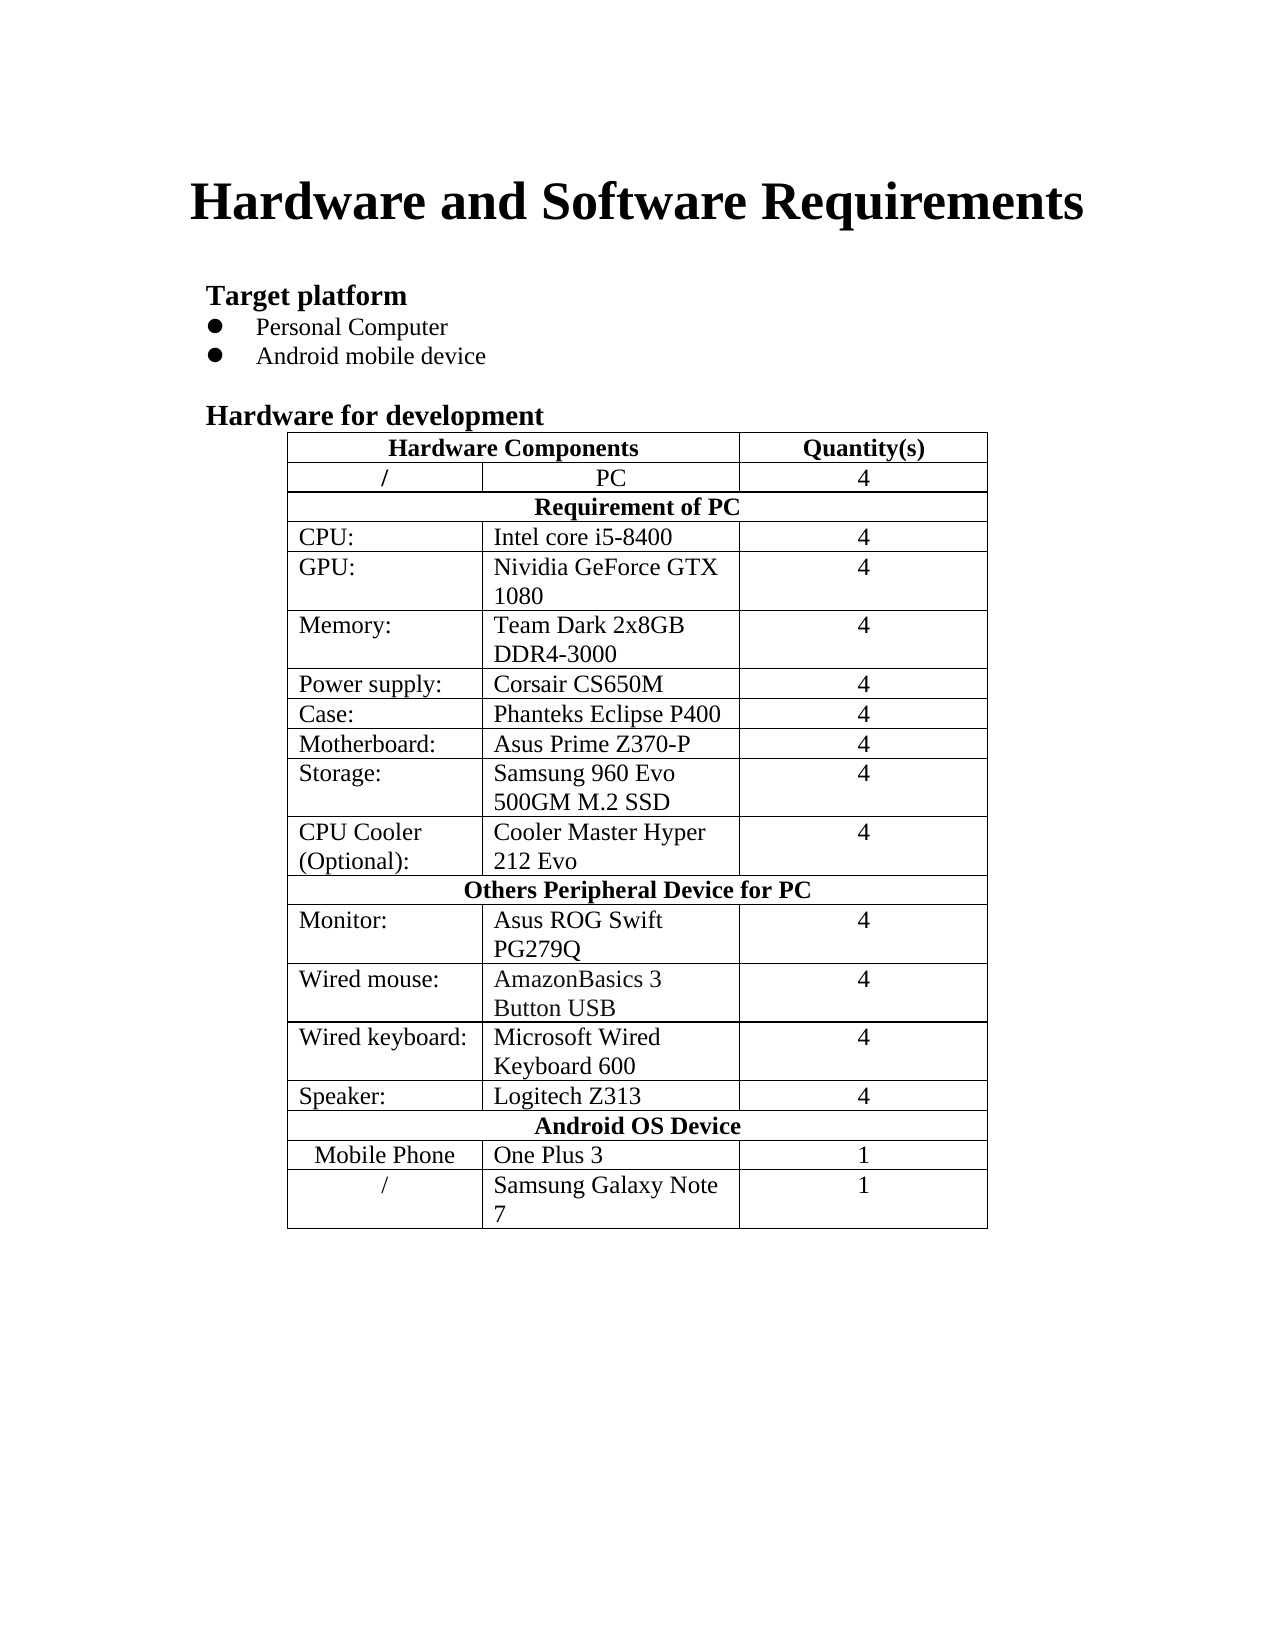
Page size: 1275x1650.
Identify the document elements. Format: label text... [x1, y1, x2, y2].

table_cell Monitor: [288, 905, 482, 963]
table_cell Corsair CS650M [483, 669, 739, 698]
table_cell 4 [740, 817, 987, 874]
table_cell PC [483, 463, 739, 491]
table_cell 4 [740, 1023, 987, 1080]
table_cell Nividia GeForce GTX 1080 [483, 552, 739, 609]
table_cell Case: [288, 699, 482, 728]
table_cell Requirement of PC [288, 493, 987, 521]
table_cell Microsoft Wired Keyboard 600 [483, 1023, 739, 1080]
table_cell 4 [740, 699, 987, 728]
table_cell 1 [740, 1141, 987, 1169]
list Android mobile device [206, 341, 1157, 369]
table_cell CPU: [288, 522, 482, 551]
table_cell Speaker: [288, 1081, 482, 1110]
table_cell 4 [740, 611, 987, 668]
table_cell 4 [740, 522, 987, 551]
table_cell 1 [740, 1170, 987, 1228]
table_cell Phanteks Eclipse P400 [483, 699, 739, 728]
table_cell GPU: [288, 552, 482, 609]
table_cell Logitech Z313 [483, 1081, 739, 1110]
list Personal Computer [206, 312, 1157, 341]
table_cell Asus ROG Swift PG279Q [483, 905, 739, 963]
table_cell Power supply: [288, 669, 482, 698]
table_cell Team Dark 2x8GB DDR4-3000 [483, 611, 739, 668]
table_cell 4 [740, 759, 987, 816]
text Target platform [118, 278, 1157, 312]
table_header Quantity(s) [740, 433, 987, 462]
table_cell 4 [740, 964, 987, 1021]
table_cell Asus Prime Z370-P [483, 729, 739, 757]
table_cell Others Peripheral Device for PC [288, 876, 987, 904]
table_cell Memory: [288, 611, 482, 668]
table_cell Samsung 960 Evo 500GM M.2 SSD [483, 759, 739, 816]
table_cell 4 [740, 729, 987, 757]
subtitle Hardware and Software Requirements [118, 169, 1157, 231]
table_cell 4 [740, 1081, 987, 1110]
text Hardware for development [118, 398, 1157, 432]
table_cell 4 [740, 463, 987, 491]
table_cell Samsung Galaxy Note 7 [483, 1170, 739, 1228]
table_cell Wired mouse: [288, 964, 482, 1021]
table_cell Cooler Master Hyper 212 Evo [483, 817, 739, 874]
table_cell Storage: [288, 759, 482, 816]
table_header Hardware Components [288, 433, 739, 462]
table_cell Mobile Phone [288, 1141, 482, 1169]
table_cell / [288, 1170, 482, 1228]
table_cell One Plus 3 [483, 1141, 739, 1169]
table_cell Motherboard: [288, 729, 482, 757]
table_cell 4 [740, 905, 987, 963]
table_cell Intel core i5-8400 [483, 522, 739, 551]
table_cell 4 [740, 552, 987, 609]
table_cell CPU Cooler (Optional): [288, 817, 482, 874]
table_cell / [288, 463, 482, 491]
table_cell Android OS Device [288, 1111, 987, 1139]
table_cell 4 [740, 669, 987, 698]
table_cell Wired keyboard: [288, 1023, 482, 1080]
